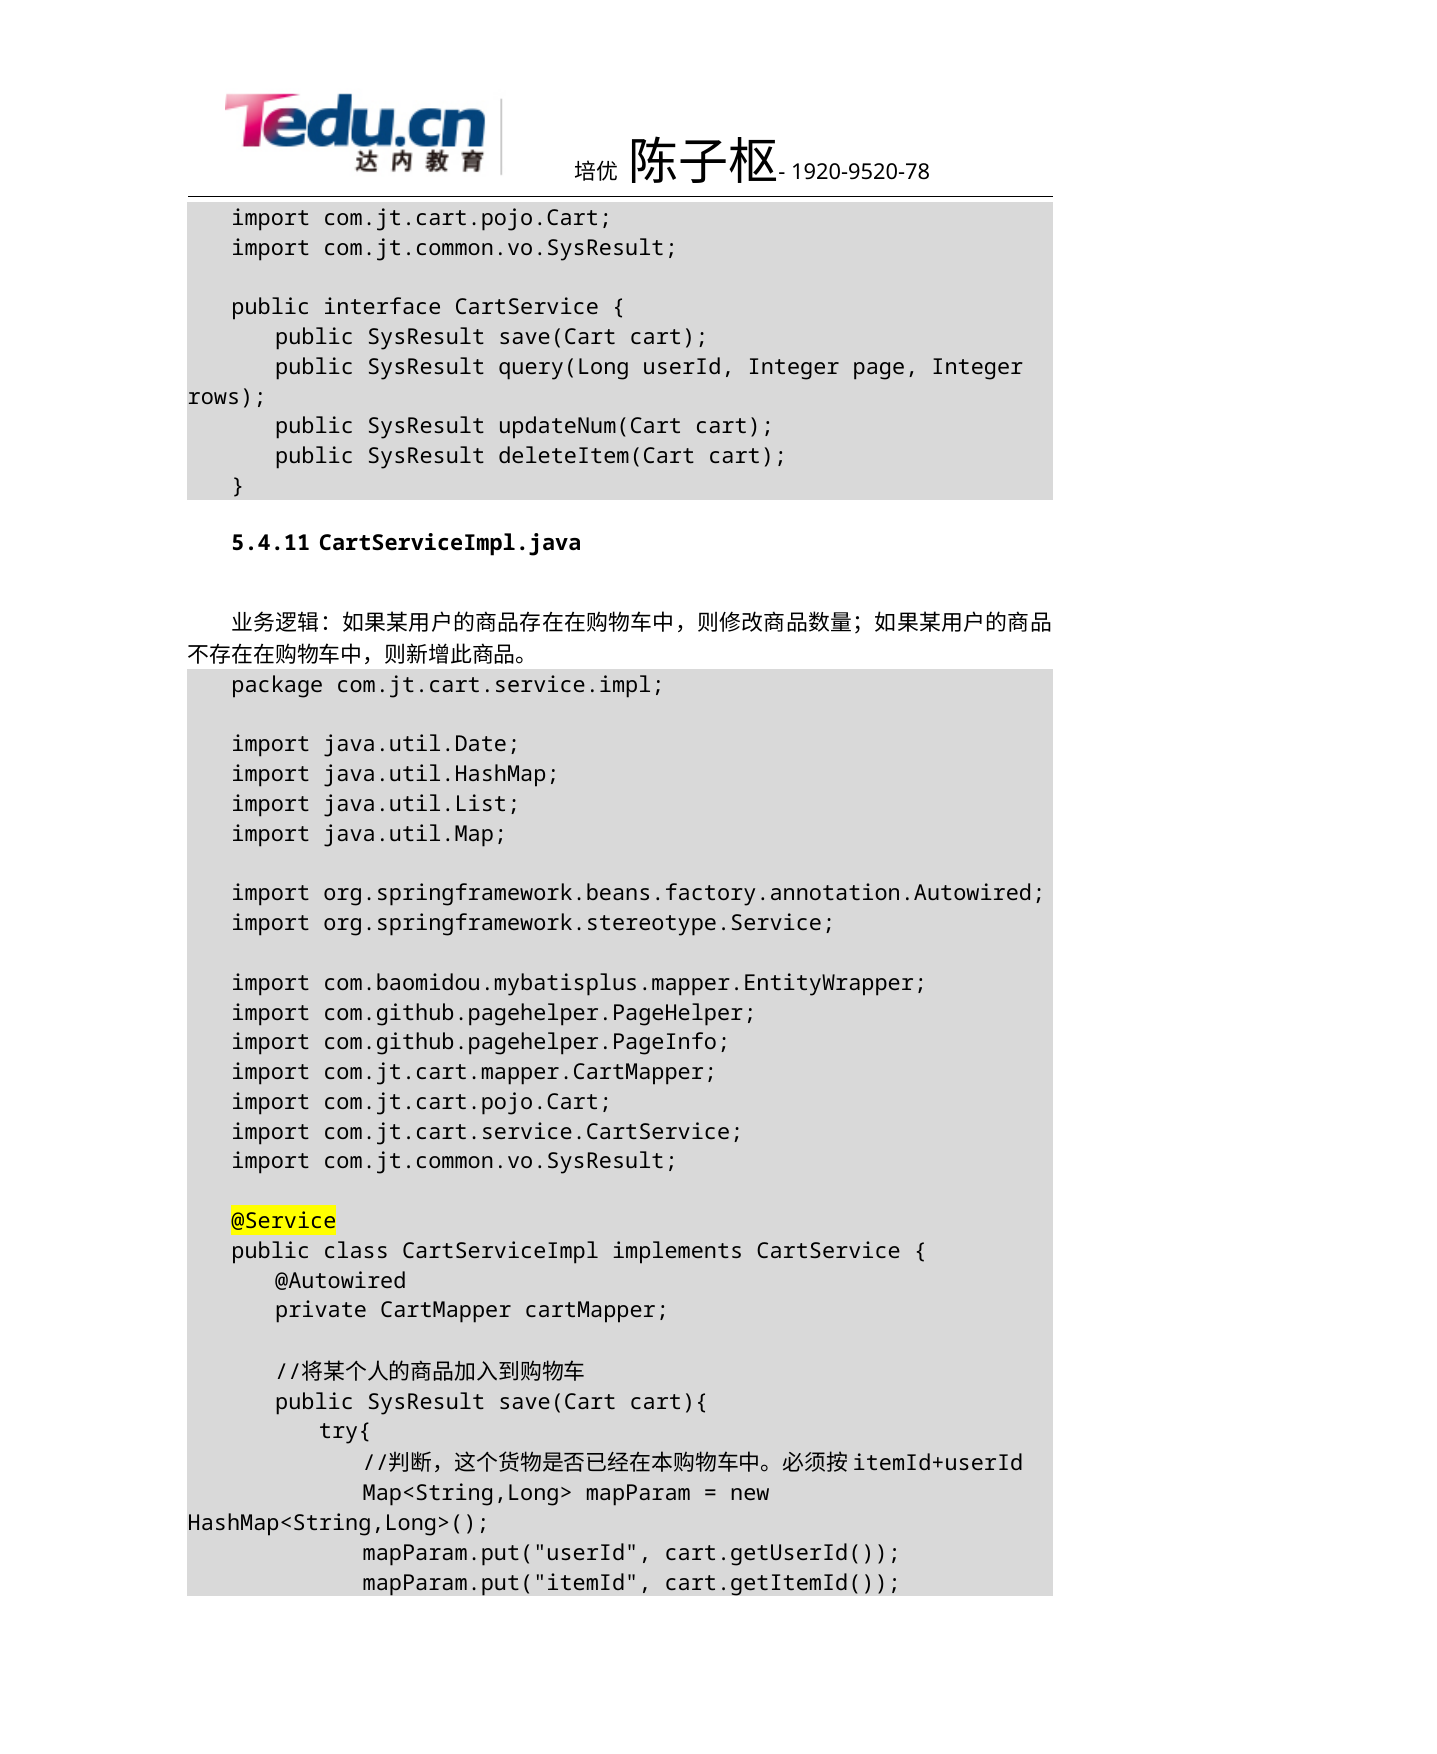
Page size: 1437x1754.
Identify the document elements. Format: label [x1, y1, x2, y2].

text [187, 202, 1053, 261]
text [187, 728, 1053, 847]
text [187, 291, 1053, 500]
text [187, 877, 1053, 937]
picture [225, 88, 507, 180]
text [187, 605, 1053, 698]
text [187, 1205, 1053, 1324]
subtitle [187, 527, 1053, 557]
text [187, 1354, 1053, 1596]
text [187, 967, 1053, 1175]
